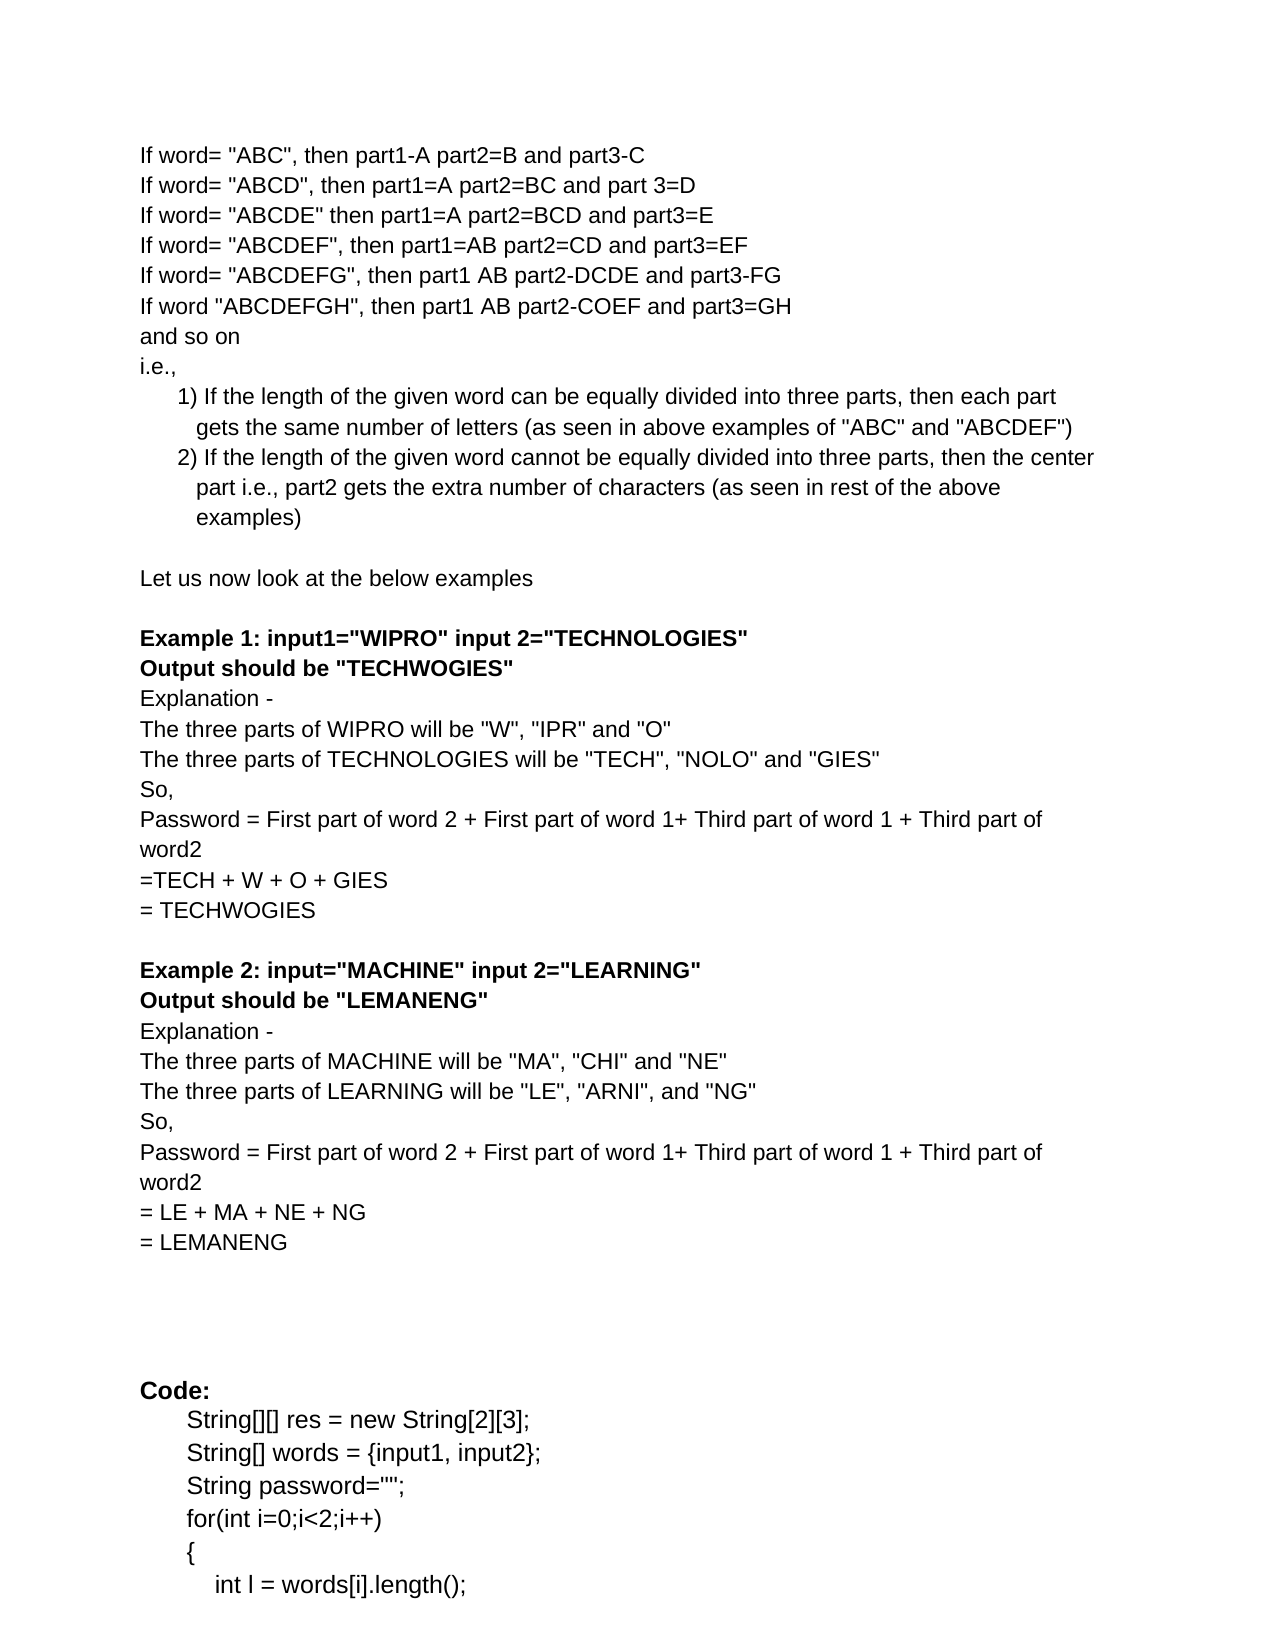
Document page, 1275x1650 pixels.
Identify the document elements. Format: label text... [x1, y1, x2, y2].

text Output should be "TECHWOGIES" [139, 655, 1096, 682]
text Output should be "LEMANENG" [139, 987, 1096, 1014]
text Example 2: input="MACHINE" input 2="LEARNING" [139, 957, 1096, 984]
text and so on [139, 323, 1096, 349]
text String password=""; [186, 1471, 1096, 1500]
text If word= "ABCD", then part1=A part2=BC and part 3=D [139, 172, 1096, 198]
text String[][] res = new String[2][3]; [186, 1405, 1096, 1434]
text i.e., [139, 353, 1096, 379]
text If word= "ABCDEF", then part1=AB part2=CD and part3=EF [139, 232, 1096, 259]
text The three parts of LEARNING will be "LE", "ARNI", and "NG" [139, 1078, 1096, 1104]
text The three parts of MACHINE will be "MA", "CHI" and "NE" [139, 1048, 1096, 1074]
text Password = First part of word 2 + First part of word 1+ Third part of word 1 + Third part of word2 [139, 1138, 1096, 1195]
text Let us now look at the below examples [139, 564, 1096, 591]
text 2) If the length of the given word cannot be equally divided into three parts, then the center part i.e., part2 gets the extra number of characters (as seen in rest of the above examples) [177, 444, 1096, 531]
text = TECHWOGIES [139, 897, 1096, 923]
text If word "ABCDEFGH", then part1 AB part2-COEF and part3=GH [139, 293, 1096, 319]
text Explanation - [139, 1018, 1096, 1044]
text String[] words = {input1, input2}; [186, 1438, 1096, 1467]
text Explanation - [139, 685, 1096, 712]
text int l = words[i].length(); [186, 1570, 1096, 1599]
text So, [139, 776, 1096, 802]
text for(int i=0;i<2;i++) [186, 1504, 1096, 1533]
text If word= "ABC", then part1-A part2=B and part3-C [139, 142, 1096, 168]
text So, [139, 1108, 1096, 1135]
text The three parts of WIPRO will be "W", "IPR" and "O" [139, 716, 1096, 742]
text Code: [139, 1376, 1096, 1405]
text If word= "ABCDEFG", then part1 AB part2-DCDE and part3-FG [139, 262, 1096, 289]
text The three parts of TECHNOLOGIES will be "TECH", "NOLO" and "GIES" [139, 746, 1096, 772]
text Example 1: input1="WIPRO" input 2="TECHNOLOGIES" [139, 625, 1096, 651]
text 1) If the length of the given word can be equally divided into three parts, then each part gets the same number of letters (as seen in above examples of "ABC" and "ABCDEF") [177, 383, 1096, 440]
text If word= "ABCDE" then part1=A part2=BCD and part3=E [139, 202, 1096, 228]
text Password = First part of word 2 + First part of word 1+ Third part of word 1 + Third part of word2 [139, 806, 1096, 863]
text = LEMANENG [139, 1229, 1096, 1256]
text { [186, 1537, 1096, 1566]
text = LE + MA + NE + NG [139, 1199, 1096, 1225]
text =TECH + W + O + GIES [139, 867, 1096, 893]
